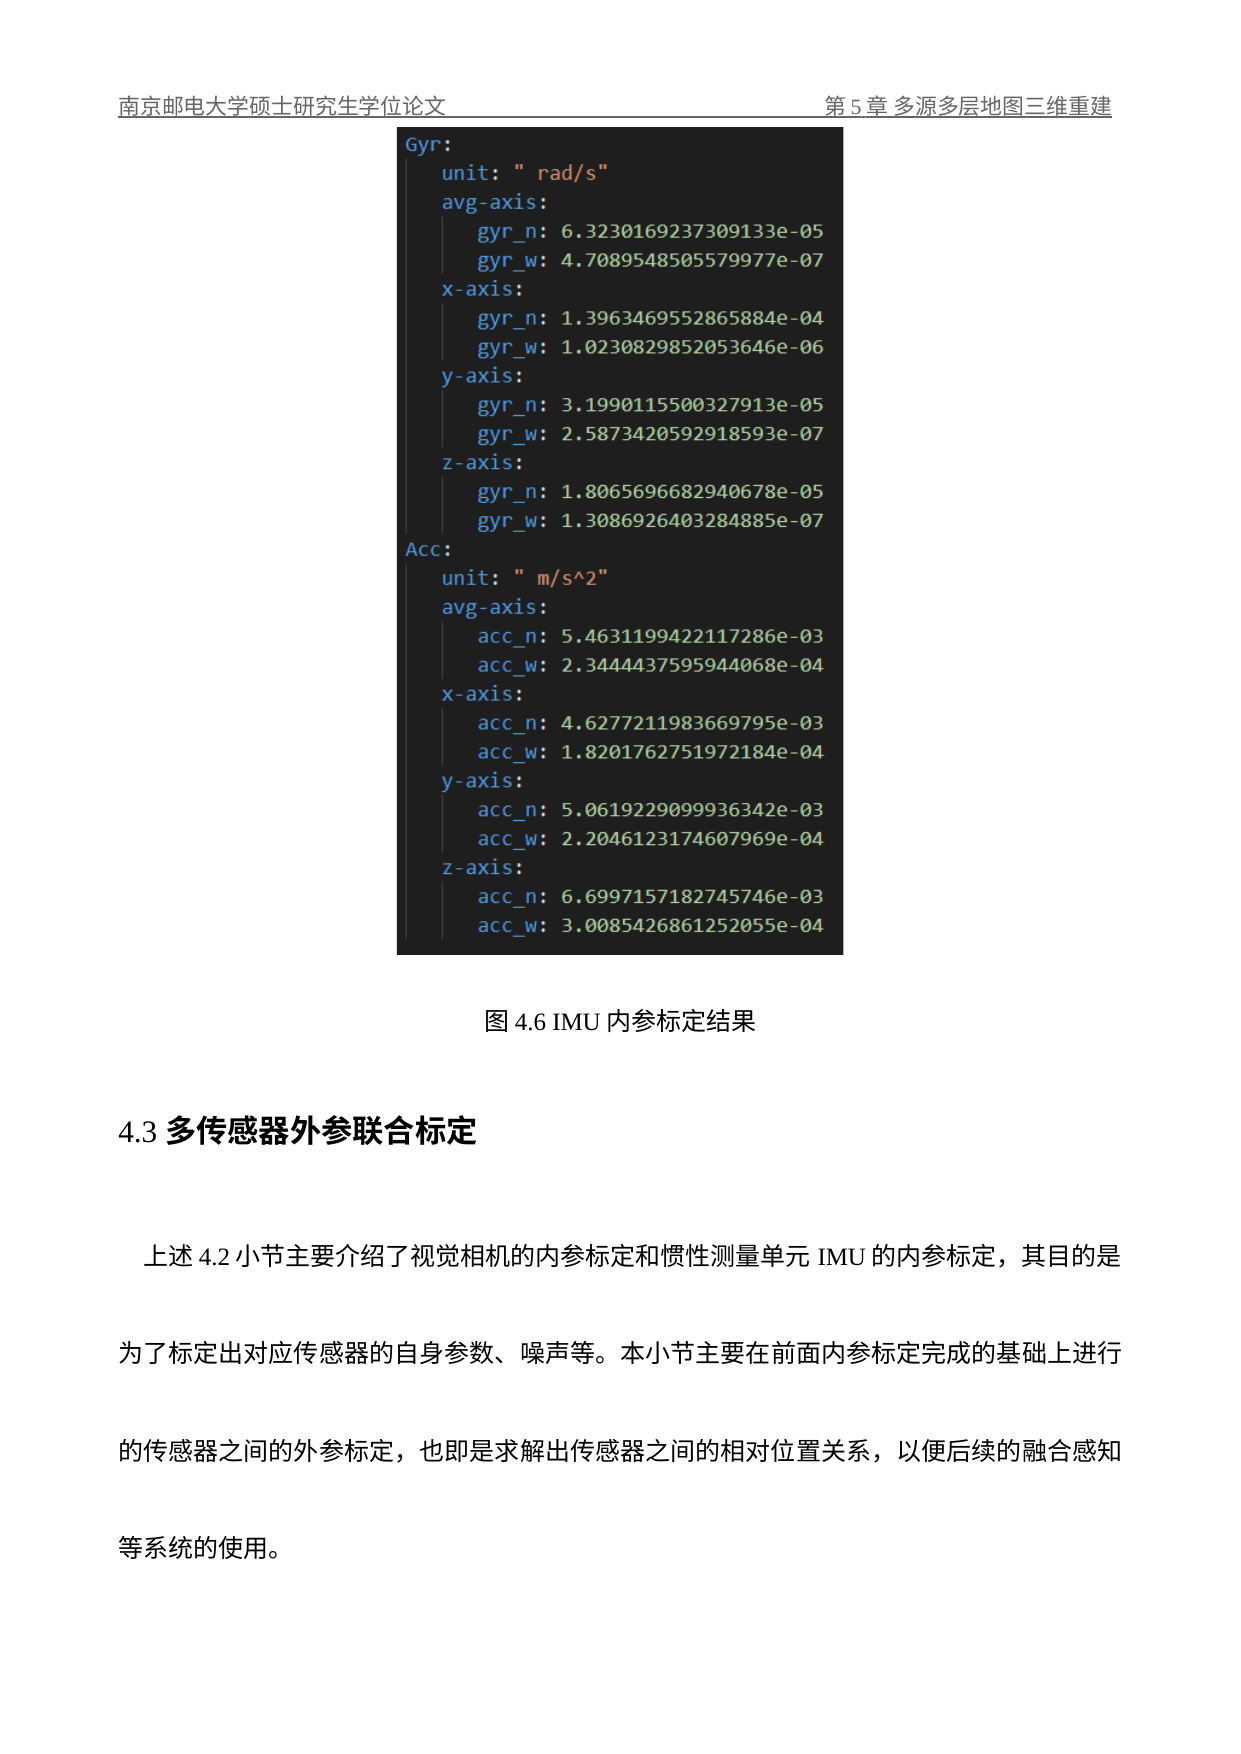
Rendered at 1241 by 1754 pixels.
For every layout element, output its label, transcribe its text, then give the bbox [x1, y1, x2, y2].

list 多传感器外参联合标定 [118, 1097, 1122, 1162]
picture [396, 127, 844, 955]
text 图4.6 IMU内参标定结果 [118, 987, 1122, 1052]
text 上述4.2小节主要介绍了视觉相机的内参标定和惯性测量单元IMU的内参标定，其目的是为了标定出对应传感器的自身参数、噪声等。本小节主要在前面内参标定完成的基础上进行的传感器之间的外参标定，也即是求解出传感器之间的相对位置关系，以便后续的融合感知等系统的使用。 [118, 1222, 1122, 1579]
